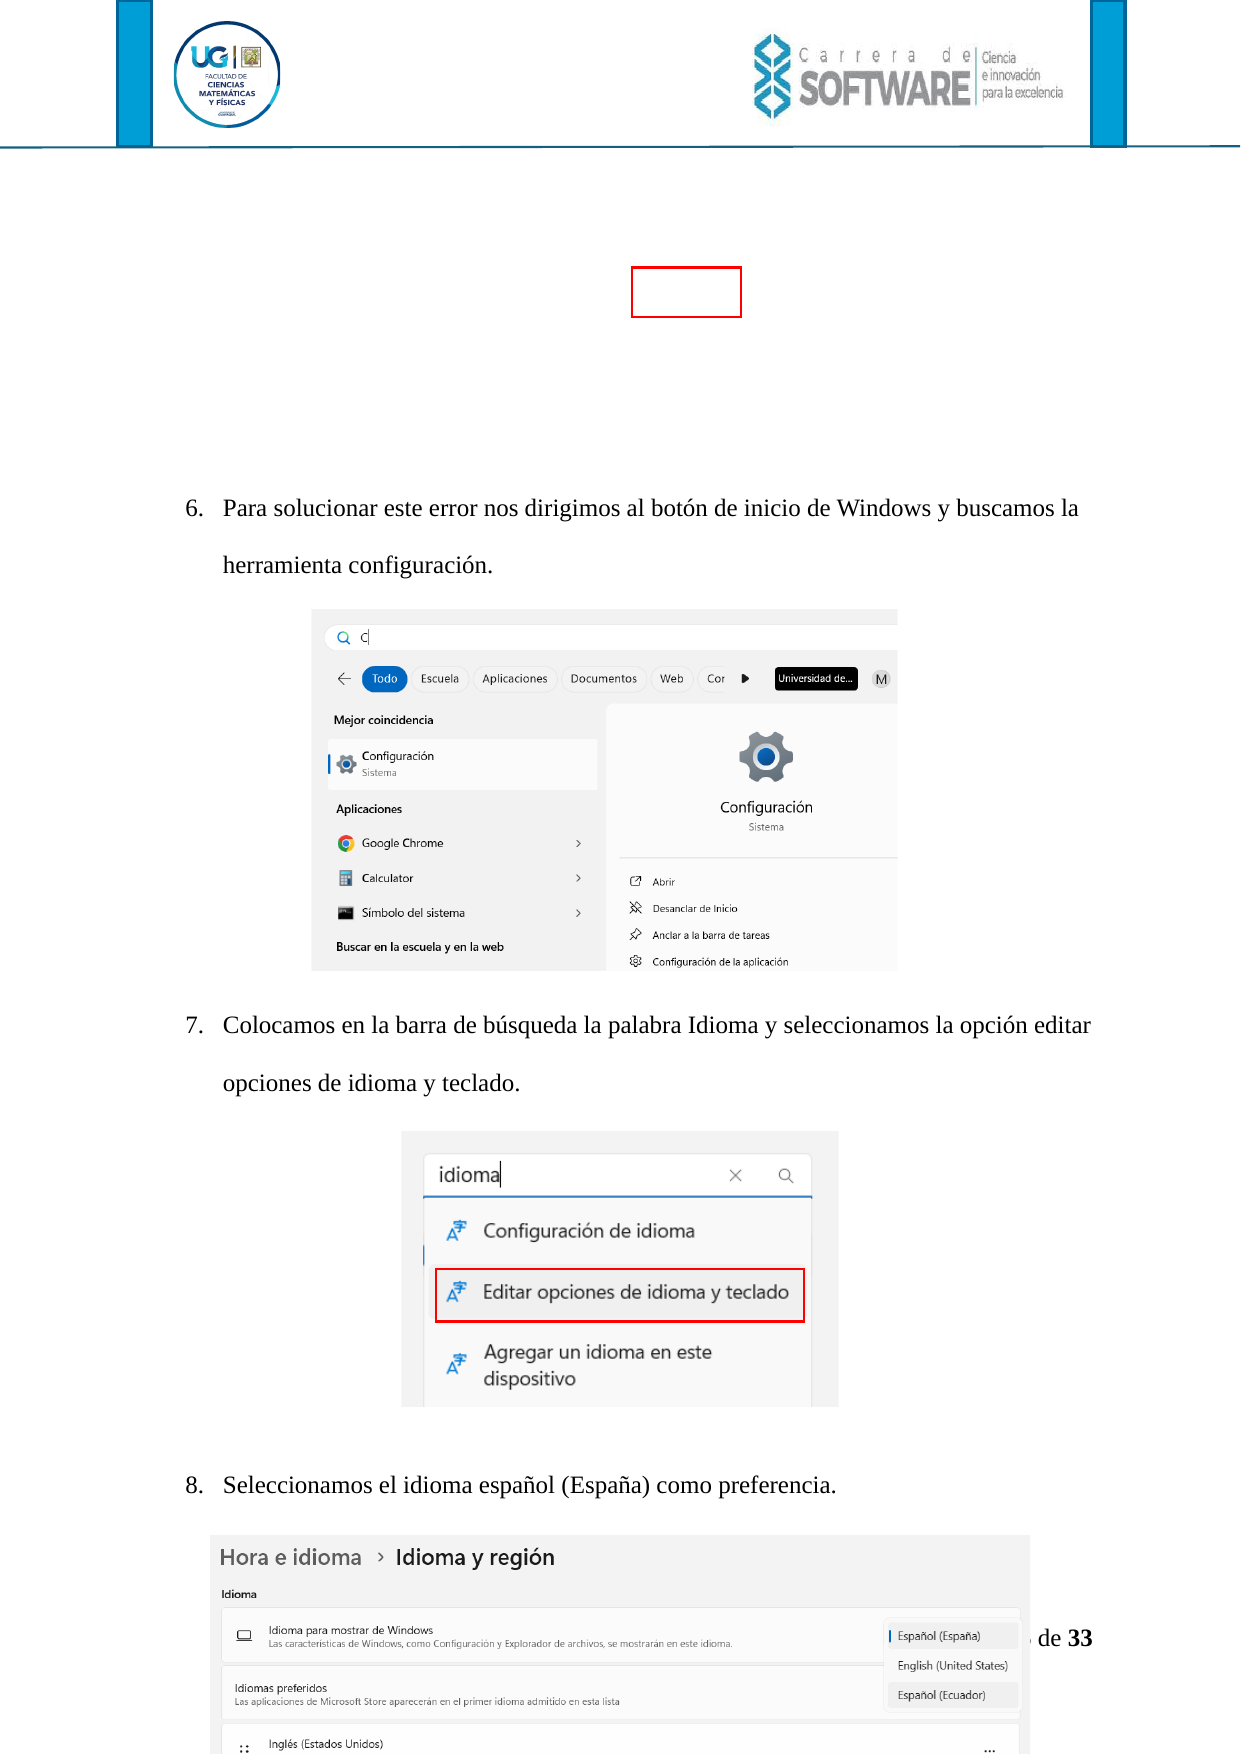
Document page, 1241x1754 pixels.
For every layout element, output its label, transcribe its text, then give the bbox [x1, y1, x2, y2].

picture [751, 28, 1068, 126]
list Colocamos en la barra de búsqueda la palabra Idioma y seleccionamos la opción editar opciones de idioma y teclado. [185, 1010, 1092, 1096]
picture [173, 21, 281, 128]
list Seleccionamos el idioma español (España) como preferencia. [185, 1470, 1092, 1499]
list Para solucionar este error nos dirigimos al botón de inicio de Windows y buscamos la herramienta configuración. [185, 493, 1092, 579]
picture [311, 609, 898, 971]
picture [401, 1131, 839, 1407]
picture [210, 1535, 1030, 1754]
picture [173, 85, 215, 128]
